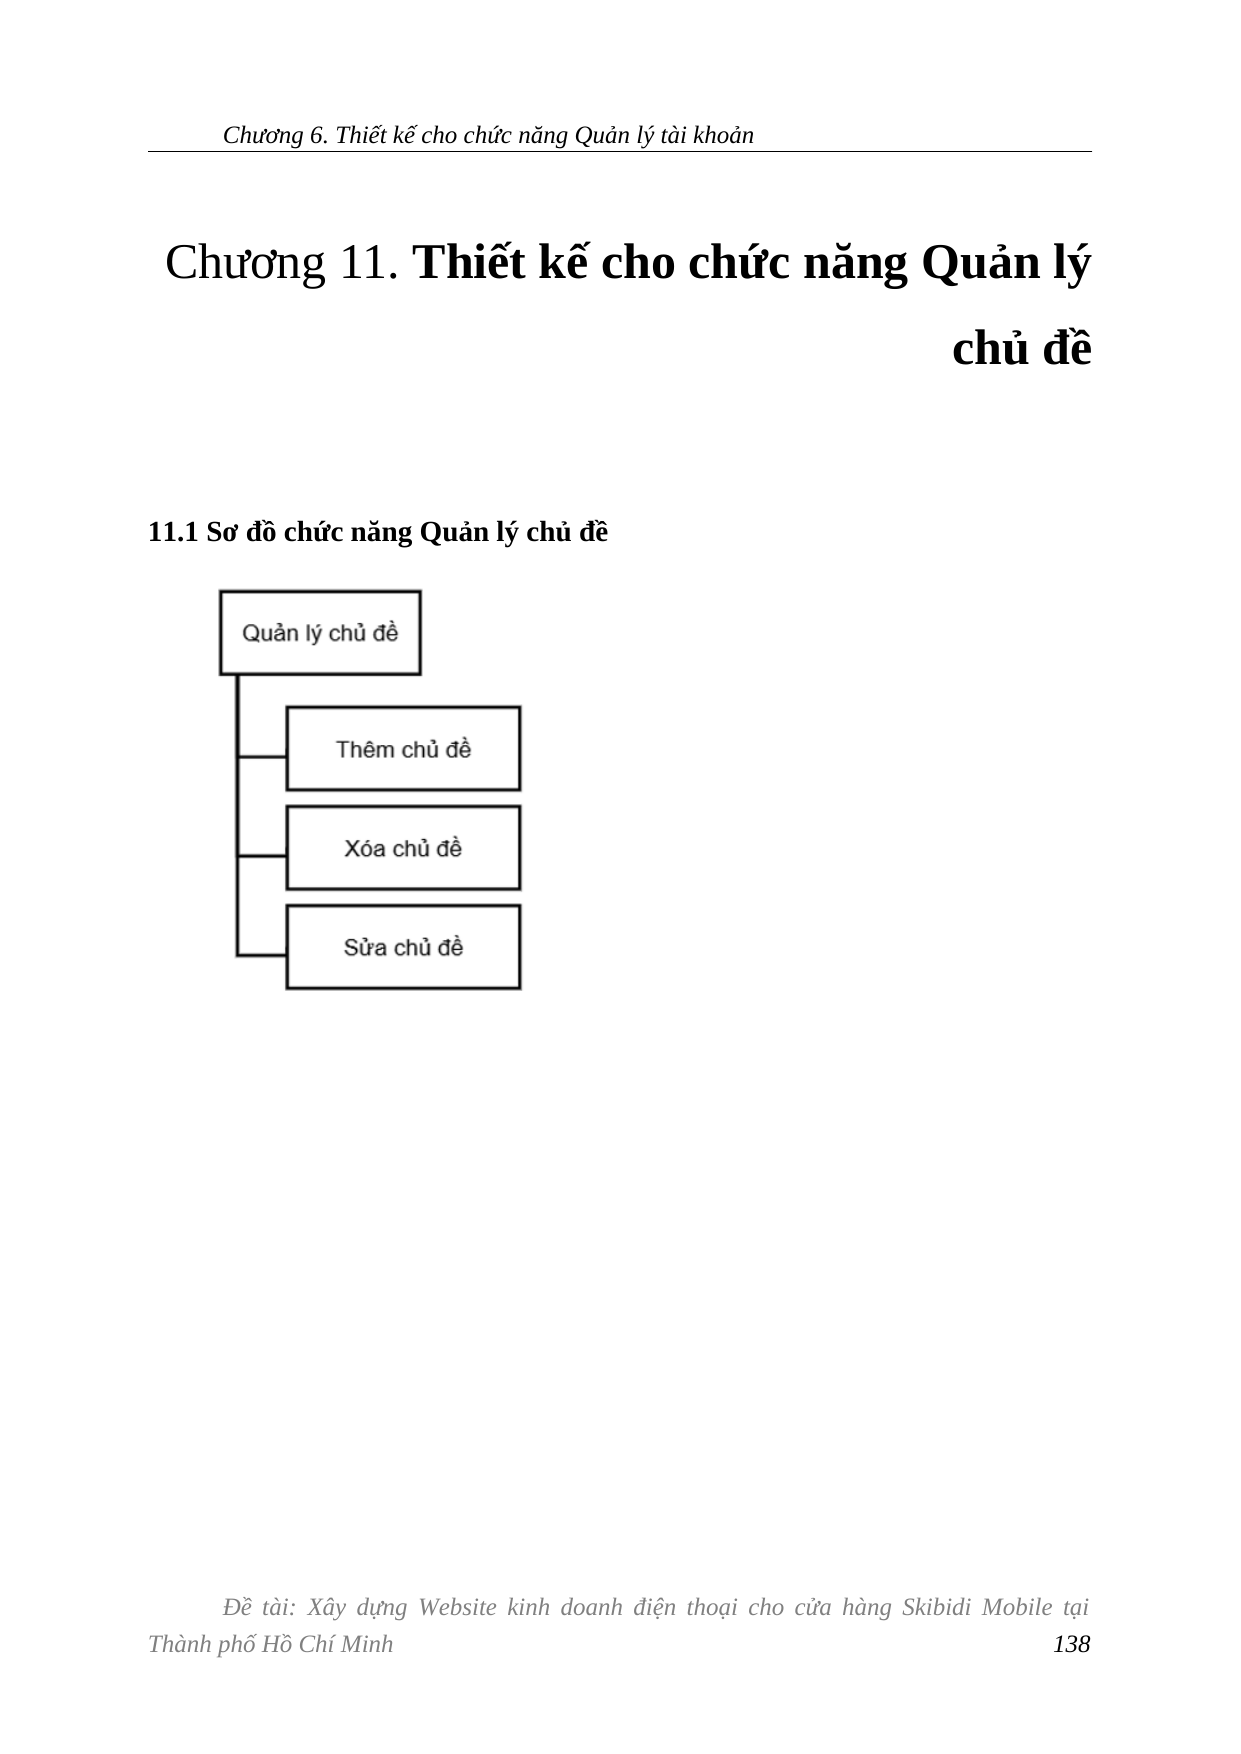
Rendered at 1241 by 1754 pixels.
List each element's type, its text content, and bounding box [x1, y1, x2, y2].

subtitle Sơ đồ chức năng Quản lý chủ đề [148, 504, 1092, 550]
subtitle Thiết kế cho chức năng Quản lý chủ đề [148, 232, 1092, 376]
picture [206, 575, 537, 1002]
